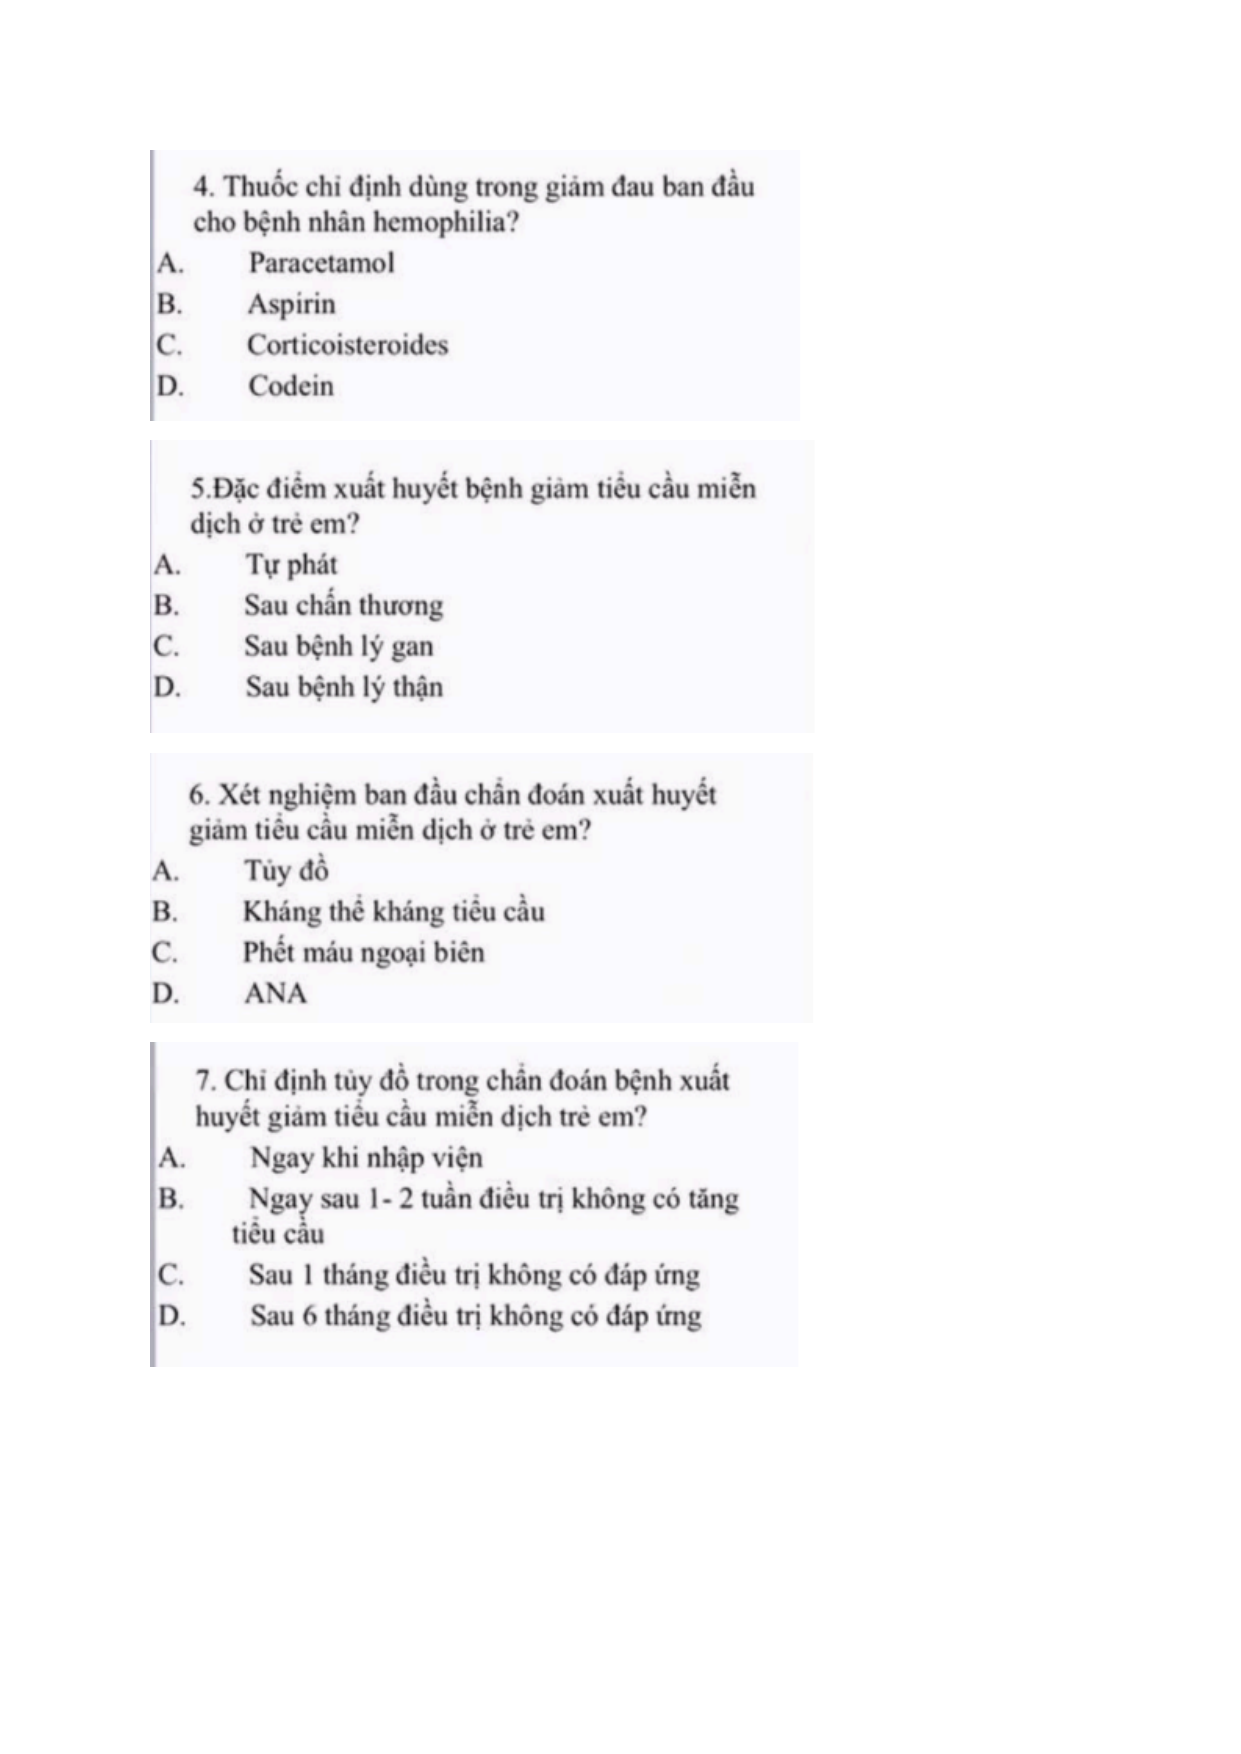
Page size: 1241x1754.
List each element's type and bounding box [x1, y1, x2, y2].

picture [150, 1042, 799, 1367]
picture [150, 150, 800, 421]
picture [150, 753, 818, 1023]
picture [150, 440, 843, 733]
